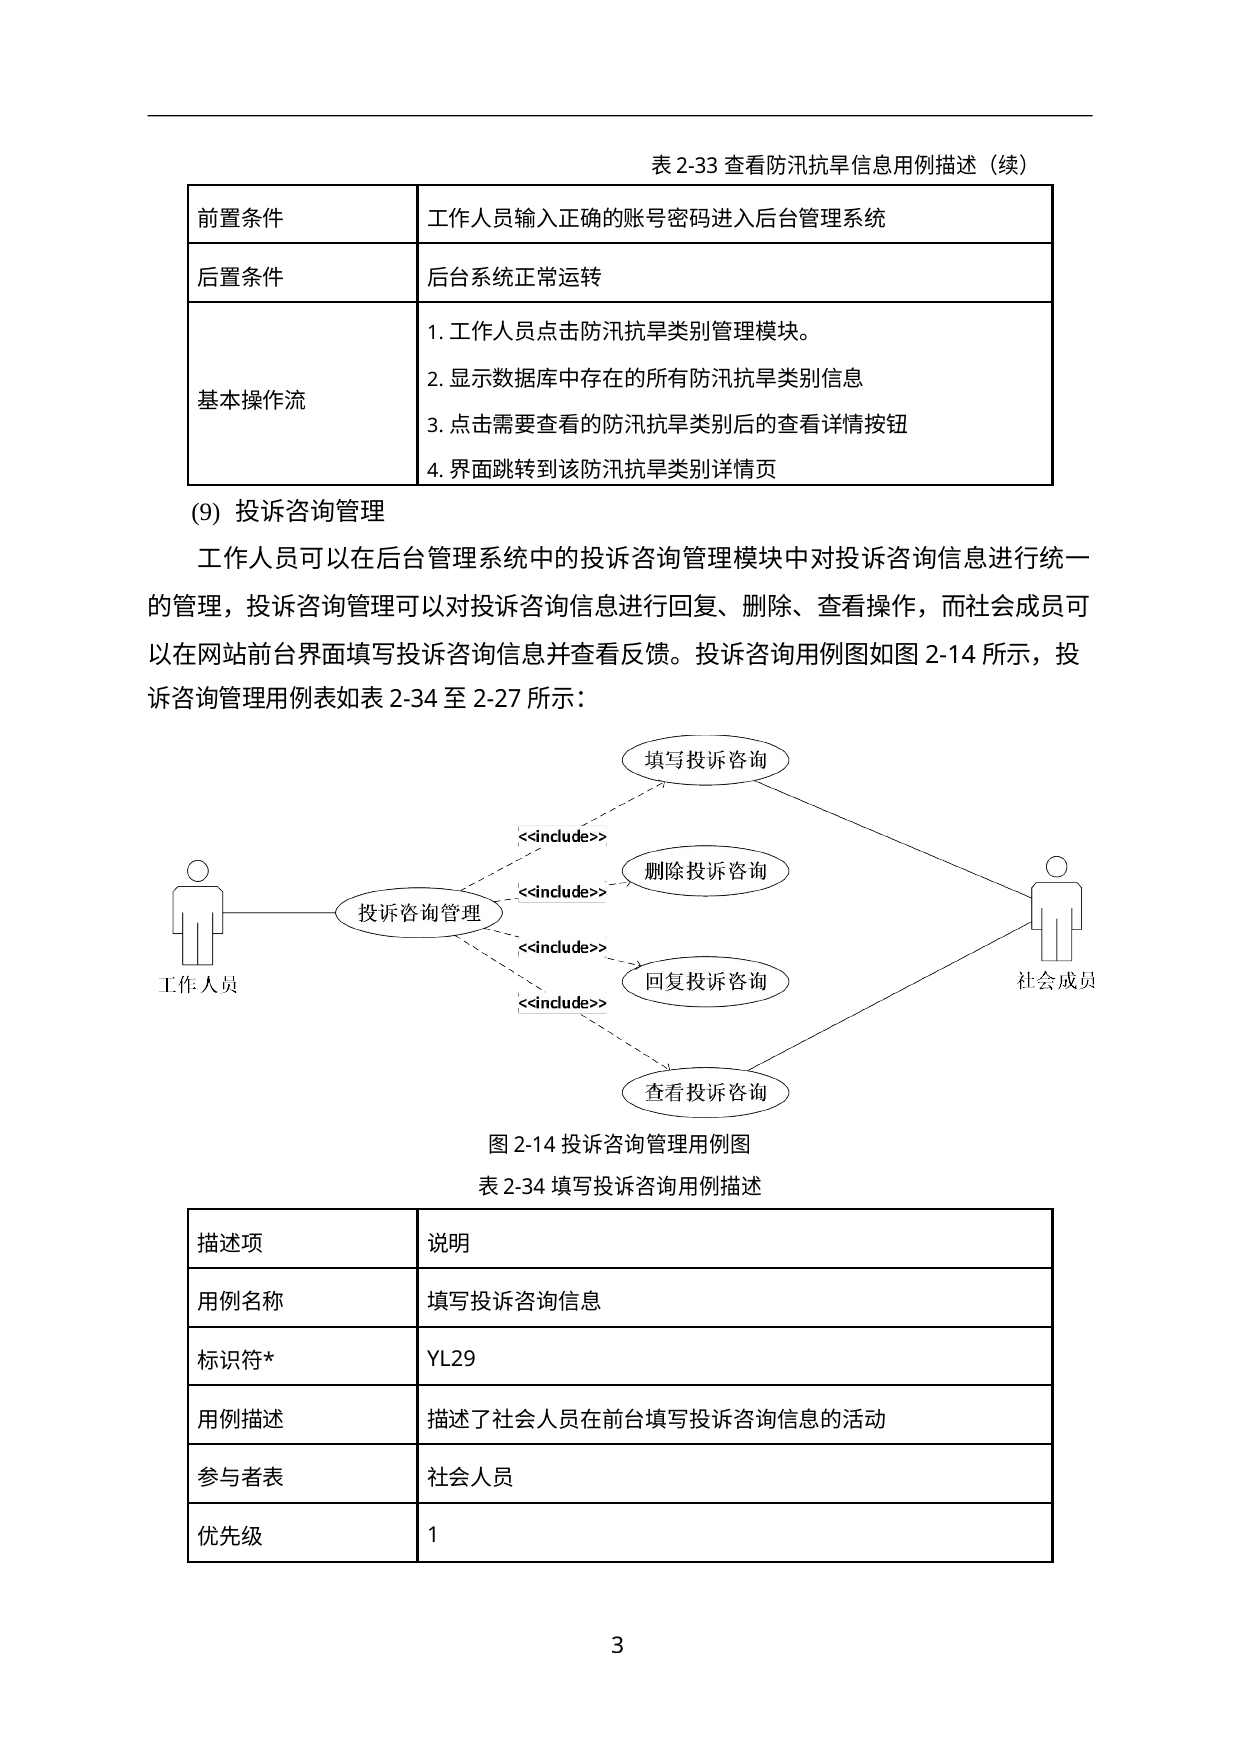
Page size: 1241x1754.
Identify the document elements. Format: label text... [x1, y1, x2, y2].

picture [158, 735, 1095, 1118]
table_cell 标识符* [189, 1328, 416, 1384]
table_cell 描述了社会人员在前台填写投诉咨询信息的活动 [419, 1386, 1051, 1443]
table_header 前置条件 [189, 186, 416, 242]
text 诉咨询管理用例表如表 2-34 至 2-27 所示： [147, 682, 1146, 714]
text 表 2-34 填写投诉咨询用例描述 [135, 1169, 1105, 1200]
table_cell 1 [419, 1504, 1051, 1561]
table_cell 后台系统正常运转 [419, 244, 1051, 301]
text 工作人员可以在后台管理系统中的投诉咨询管理模块中对投诉咨询信息进行统一的管理，投诉咨询管理可以对投诉咨询信息进行回复、删除、查看操作，而社会成员可以在网站前台界面填写投诉咨询信息并查看反馈。投诉咨询用例图如图 2-14 所示，投 [147, 538, 1093, 671]
table_header 说明 [419, 1210, 1051, 1267]
table_header 工作人员输入正确的账号密码进入后台管理系统 [419, 186, 1051, 242]
table_cell 工作人员点击防汛抗旱类别管理模块。 显示数据库中存在的所有防汛抗旱类别信息 点击需要查看的防汛抗旱类别后的查看详情按钮 界面跳转到该防汛抗旱类别详情页 [419, 303, 1051, 484]
table_cell 社会人员 [419, 1445, 1051, 1502]
table_cell 参与者表 [189, 1445, 416, 1502]
table_header 描述项 [189, 1210, 416, 1267]
table_cell 优先级 [189, 1504, 416, 1561]
text 表 2-33 查看防汛抗旱信息用例描述（续） [651, 148, 1146, 180]
table_cell 填写投诉咨询信息 [419, 1269, 1051, 1326]
table_cell YL29 [419, 1328, 1051, 1384]
list 投诉咨询管理 [191, 492, 1146, 528]
table_cell 用例名称 [189, 1269, 416, 1326]
table_cell 用例描述 [189, 1386, 416, 1443]
table_cell 后置条件 [189, 244, 416, 301]
table_cell 基本操作流 [189, 303, 416, 484]
